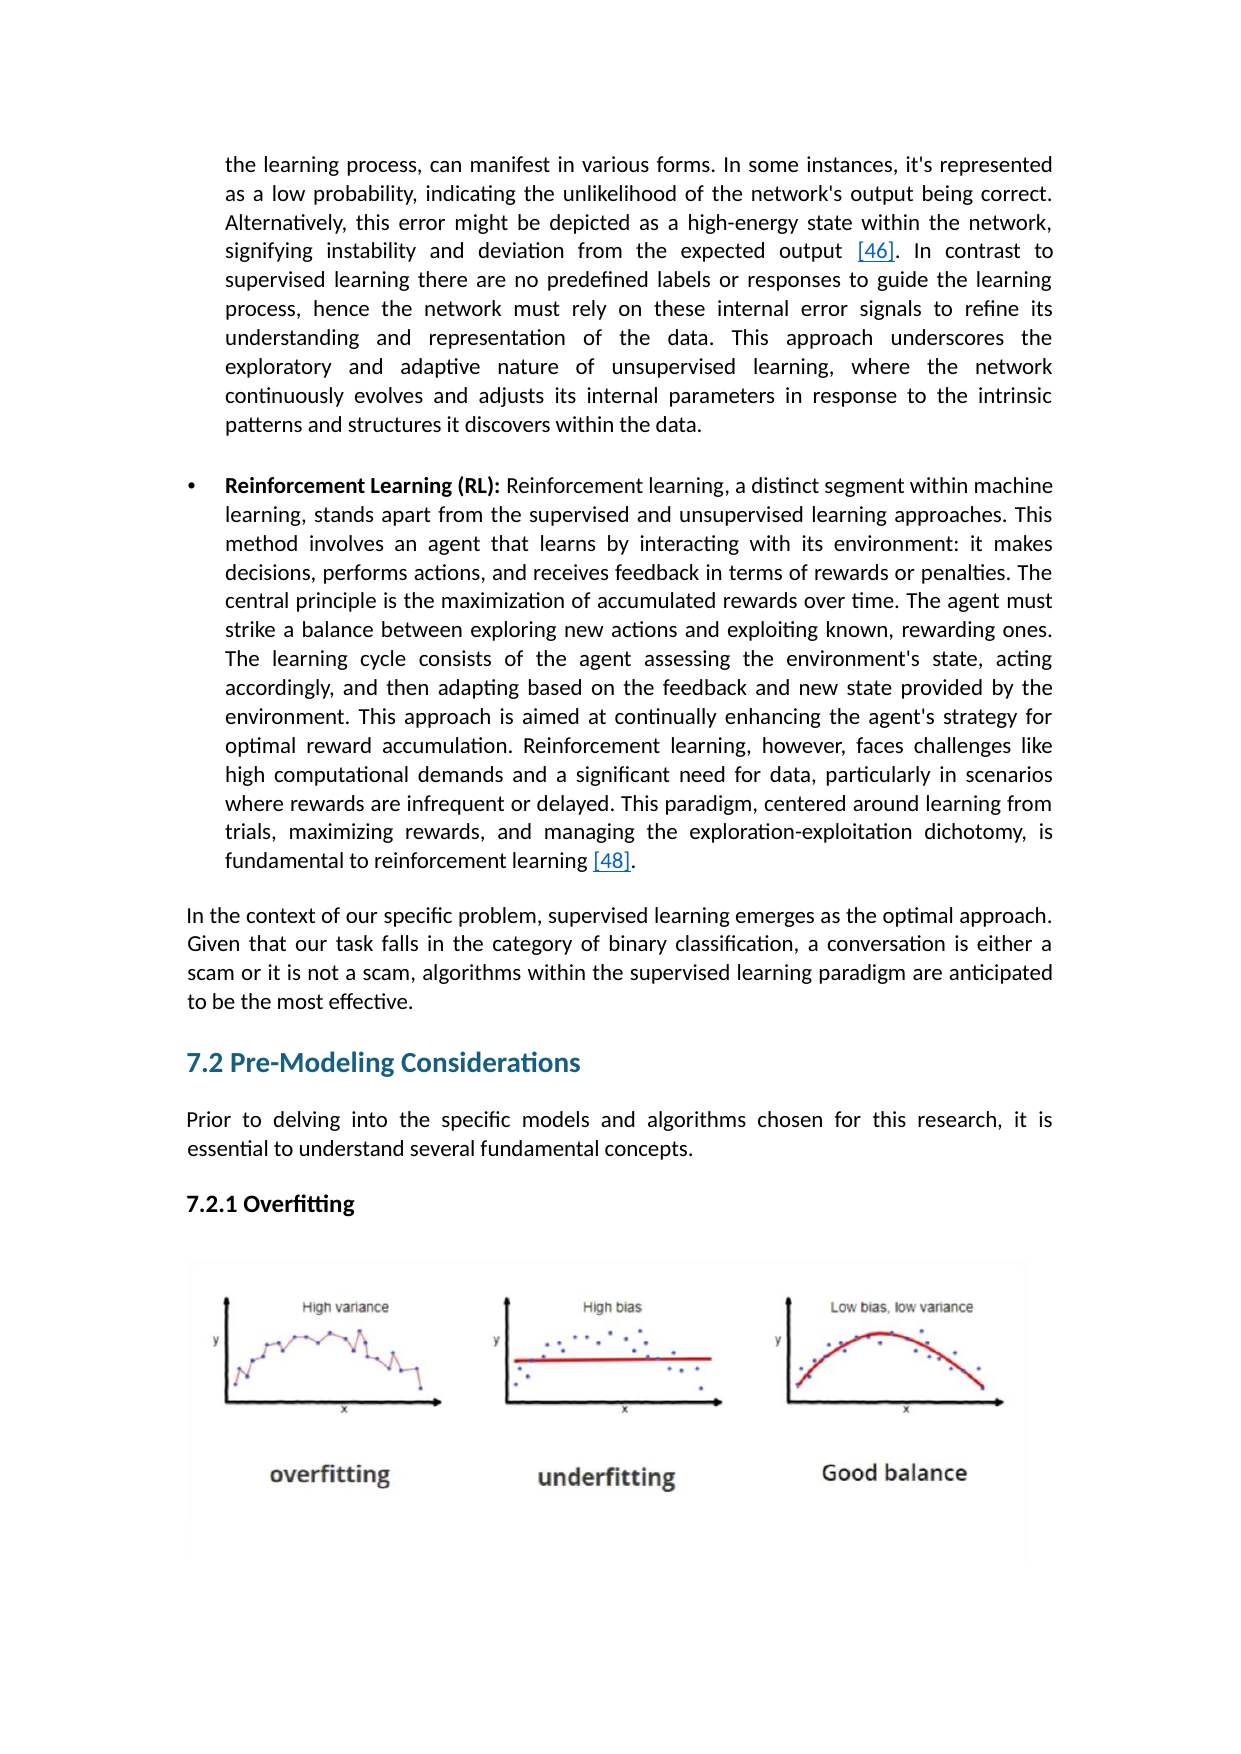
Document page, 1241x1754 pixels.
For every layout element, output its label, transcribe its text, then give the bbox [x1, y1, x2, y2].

subtitle 7.2 Pre-Modeling Considerations [186, 1044, 1129, 1080]
text In the context of our specific problem, supervised learning emerges as the optimal approach. Given that our task falls in the category of binary classification, a conversation is either a scam or it is not a scam, algorithms within the supervised learning paradigm are anticipated to be the most effective. [186, 901, 1054, 1015]
subtitle 7.2.1 Overfitting [186, 1188, 1129, 1219]
picture [187, 1239, 1052, 1563]
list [187, 150, 1054, 438]
list Reinforcement Learning (RL): Reinforcement learning, a distinct segment within machine learning, stands apart from the supervised and unsupervised learning approaches. This method involves an agent that learns by interacting with its environment: it makes decisions, performs actions, and receives feedback in terms of rewards or penalties. The central principle is the maximization of accumulated rewards over time. The agent must strike a balance between exploring new actions and exploiting known, rewarding ones. The learning cycle consists of the agent assessing the environment's state, acting accordingly, and then adapting based on the feedback and new state provided by the environment. This approach is aimed at continually enhancing the agent's strategy for optimal reward accumulation. Reinforcement learning, however, faces challenges like high computational demands and a significant need for data, particularly in scenarios where rewards are infrequent or delayed. This paradigm, centered around learning from trials, maximizing rewards, and managing the exploration-exploitation dichotomy, is fundamental to reinforcement learning [48]. [187, 471, 1054, 874]
text Prior to delving into the specific models and algorithms chosen for this research, it is essential to understand several fundamental concepts. [186, 1105, 1054, 1162]
